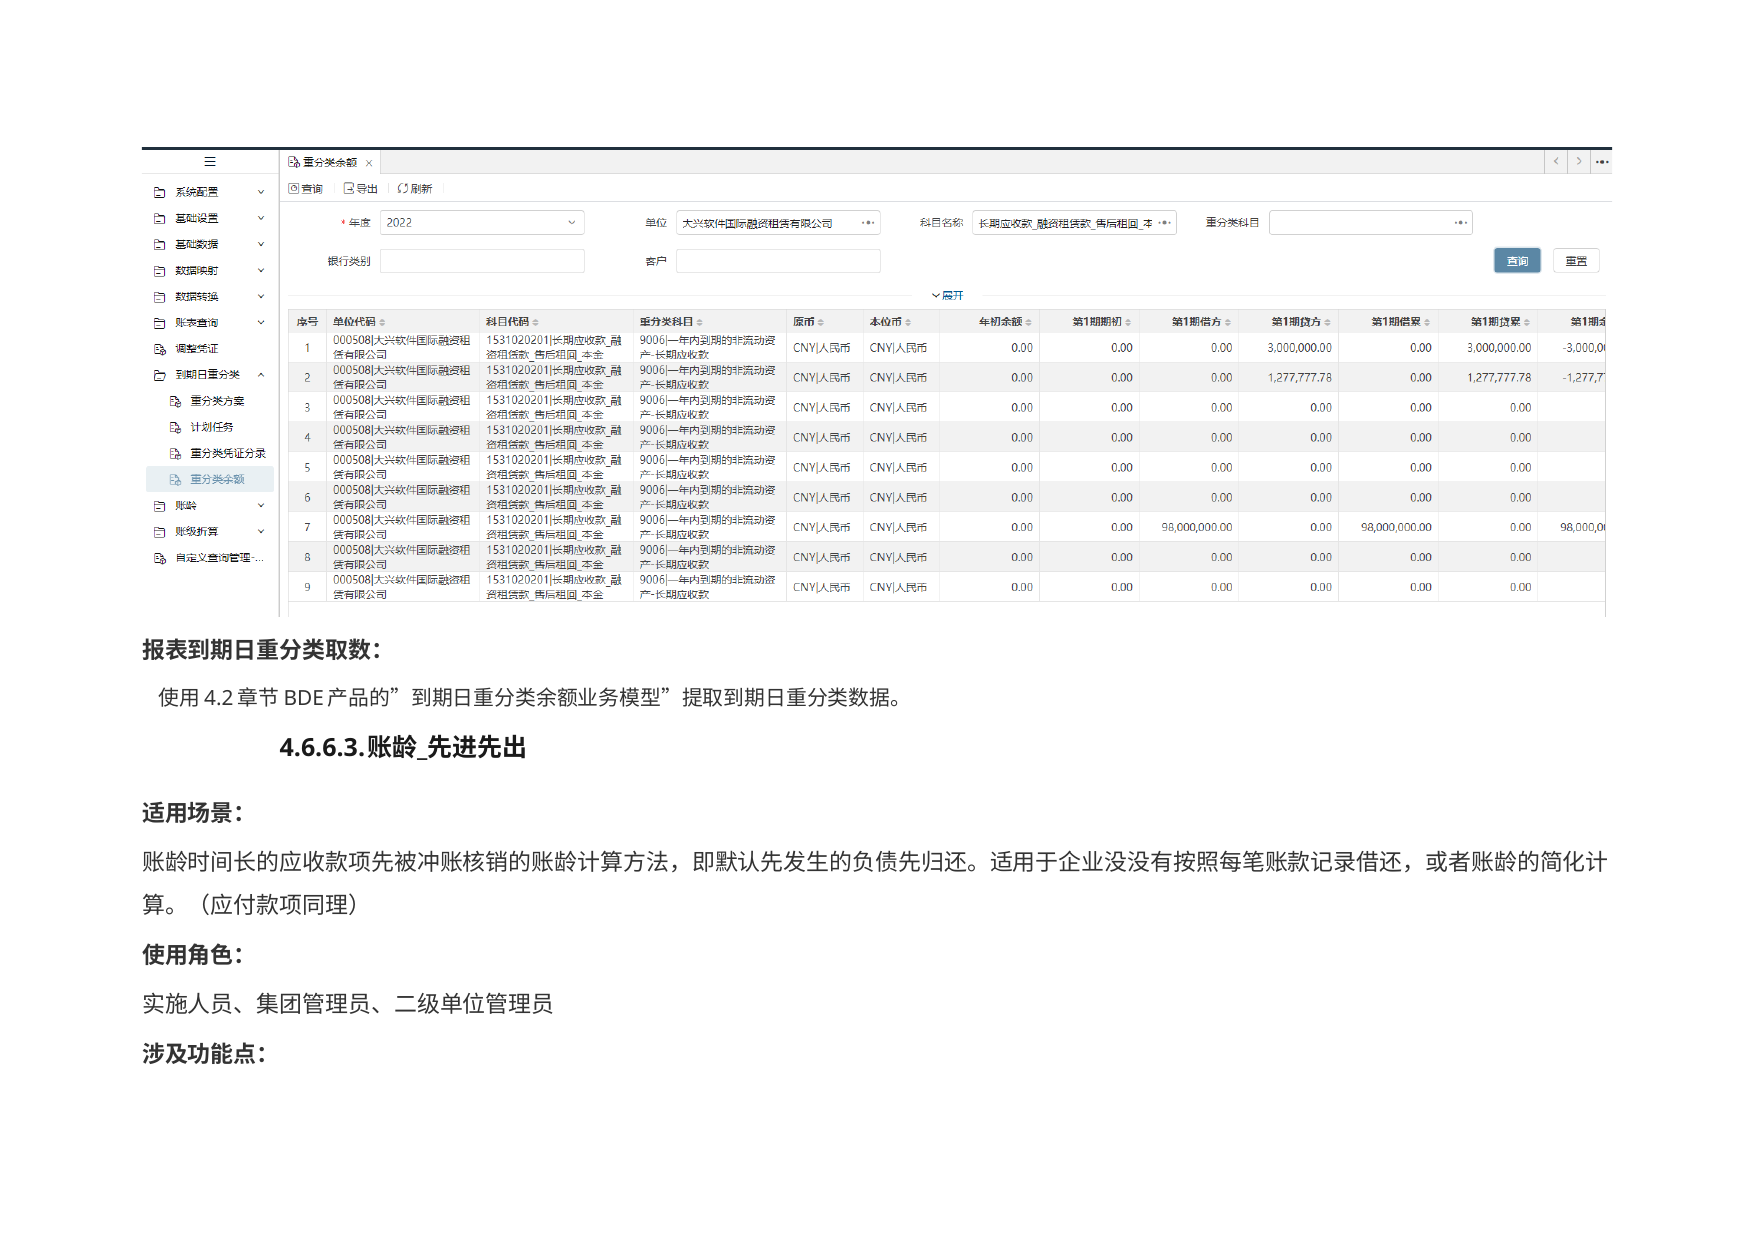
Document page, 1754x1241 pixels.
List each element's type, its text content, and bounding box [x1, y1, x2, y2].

list 账龄时间长的应收款项先被冲账核销的账龄计算方法，即默认先发生的负债先归还。适用于企业没没有按照每笔账款记录借还，或者账龄的简化计算。（应付款项同理） [142, 844, 1612, 921]
list 实施人员、集团管理员、二级单位管理员 [142, 986, 1612, 1019]
list 报表到期日重分类取数： [142, 632, 1612, 665]
picture [141, 147, 1613, 617]
list 适用场景： [142, 795, 1612, 828]
subtitle 账龄_先进先出 [279, 727, 1612, 763]
list 涉及功能点： [142, 1035, 1612, 1069]
list 使用角色： [142, 937, 1612, 970]
list 使用4.2章节BDE产品的”到期日重分类余额业务模型”提取到期日重分类数据。 [142, 681, 1612, 712]
